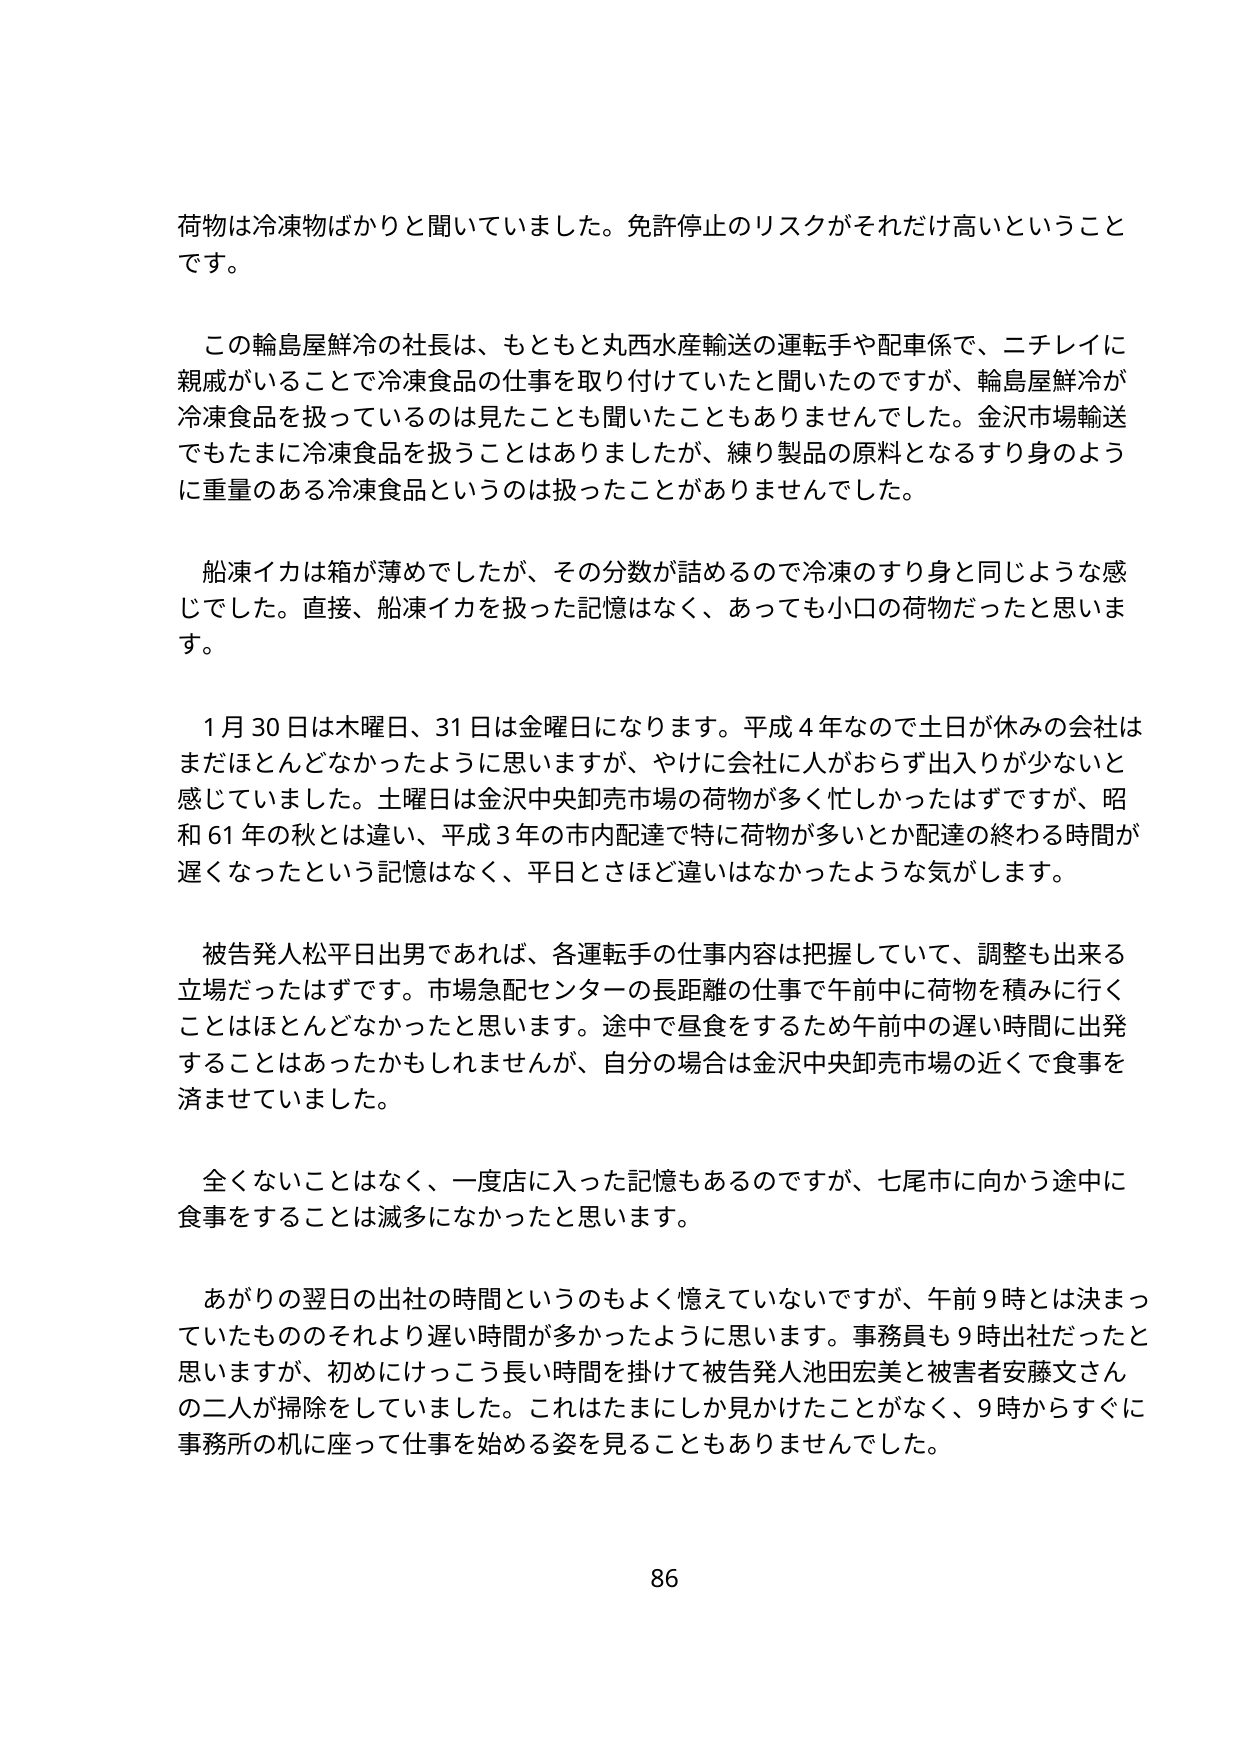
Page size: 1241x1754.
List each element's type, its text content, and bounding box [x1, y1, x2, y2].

text 1月30日は木曜日、31日は金曜日になります。平成4年なので土日が休みの会社はまだほとんどなかったように思いますが、やけに会社に人がおらず出入りが少ないと感じていました。土曜日は金沢中央卸売市場の荷物が多く忙しかったはずですが、昭和61年の秋とは違い、平成3年の市内配達で特に荷物が多いとか配達の終わる時間が遅くなったという記憶はなく、平日とさほど違いはなかったような気がします。 [177, 707, 1152, 888]
text 全くないことはなく、一度店に入った記憶もあるのですが、七尾市に向かう途中に食事をすることは滅多になかったと思います。 [177, 1161, 1152, 1234]
text 被告発人松平日出男であれば、各運転手の仕事内容は把握していて、調整も出来る立場だったはずです。市場急配センターの長距離の仕事で午前中に荷物を積みに行くことはほとんどなかったと思います。途中で昼食をするため午前中の遅い時間に出発することはあったかもしれませんが、自分の場合は金沢中央卸売市場の近くで食事を済ませていました。 [177, 934, 1152, 1116]
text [177, 207, 1152, 279]
text あがりの翌日の出社の時間というのもよく憶えていないですが、午前9時とは決まっていたもののそれより遅い時間が多かったように思います。事務員も9時出社だったと思いますが、初めにけっこう長い時間を掛けて被告発人池田宏美と被害者安藤文さんの二人が掃除をしていました。これはたまにしか見かけたことがなく、9時からすぐに事務所の机に座って仕事を始める姿を見ることもありませんでした。 [177, 1280, 1152, 1461]
text 船凍イカは箱が薄めでしたが、その分数が詰めるので冷凍のすり身と同じような感じでした。直接、船凍イカを扱った記憶はなく、あっても小口の荷物だったと思います。 [177, 552, 1152, 661]
text この輪島屋鮮冷の社長は、もともと丸西水産輸送の運転手や配車係で、ニチレイに親戚がいることで冷凍食品の仕事を取り付けていたと聞いたのですが、輪島屋鮮冷が冷凍食品を扱っているのは見たことも聞いたこともありませんでした。金沢市場輸送でもたまに冷凍食品を扱うことはありましたが、練り製品の原料となるすり身のように重量のある冷凍食品というのは扱ったことがありませんでした。 [177, 325, 1152, 506]
